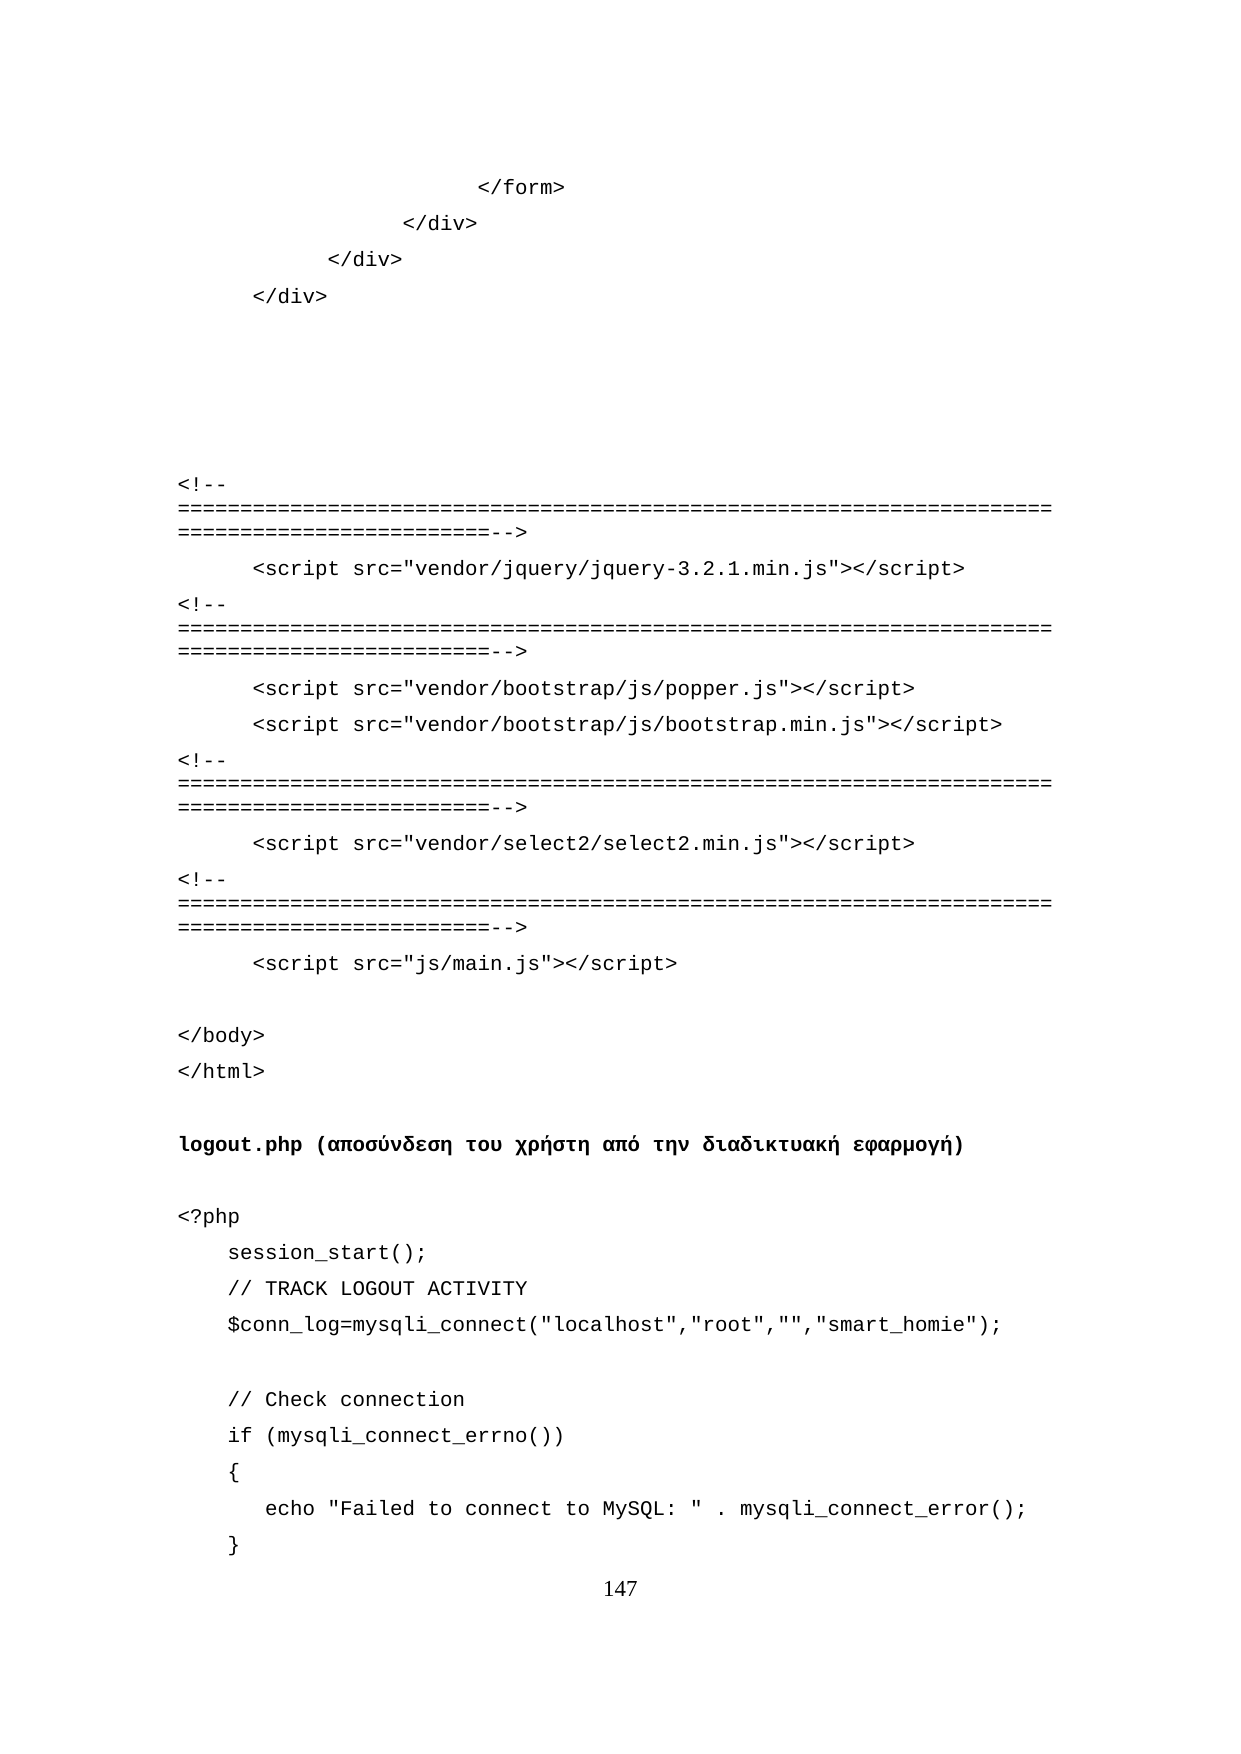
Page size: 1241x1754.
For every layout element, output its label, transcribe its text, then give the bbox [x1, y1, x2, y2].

text <!--===============================================================================================--> [177, 869, 1063, 940]
text <script src="vendor/jquery/jquery-3.2.1.min.js"></script> [177, 558, 1063, 582]
text <script src="vendor/select2/select2.min.js"></script> [177, 833, 1063, 857]
text <!--===============================================================================================--> [177, 594, 1063, 665]
text </div> [177, 249, 1063, 273]
text <!--===============================================================================================--> [177, 750, 1063, 821]
text logout.php (αποσύνδεση του χρήστη από την διαδικτυακή εφαρμογή) [177, 1133, 1063, 1157]
text { [177, 1462, 1063, 1485]
text <!--===============================================================================================--> [177, 474, 1063, 545]
text <script src="js/main.js"></script> [177, 953, 1063, 976]
text $conn_log=mysqli_connect("localhost","root","","smart_homie"); [177, 1314, 1063, 1338]
text session_start(); [177, 1242, 1063, 1266]
text </div> [177, 286, 1063, 309]
text </form> [177, 177, 1063, 201]
text // TRACK LOGOUT ACTIVITY [177, 1278, 1063, 1302]
text </html> [177, 1061, 1063, 1085]
text <script src="vendor/bootstrap/js/popper.js"></script> [177, 677, 1063, 701]
text </div> [177, 213, 1063, 237]
text </body> [177, 1025, 1063, 1049]
text echo "Failed to connect to MySQL: " . mysqli_connect_error(); [177, 1498, 1063, 1521]
text <?php [177, 1206, 1063, 1229]
text if (mysqli_connect_errno()) [177, 1425, 1063, 1449]
text <script src="vendor/bootstrap/js/bootstrap.min.js"></script> [177, 714, 1063, 737]
text // Check connection [177, 1389, 1063, 1413]
text } [177, 1534, 1063, 1557]
